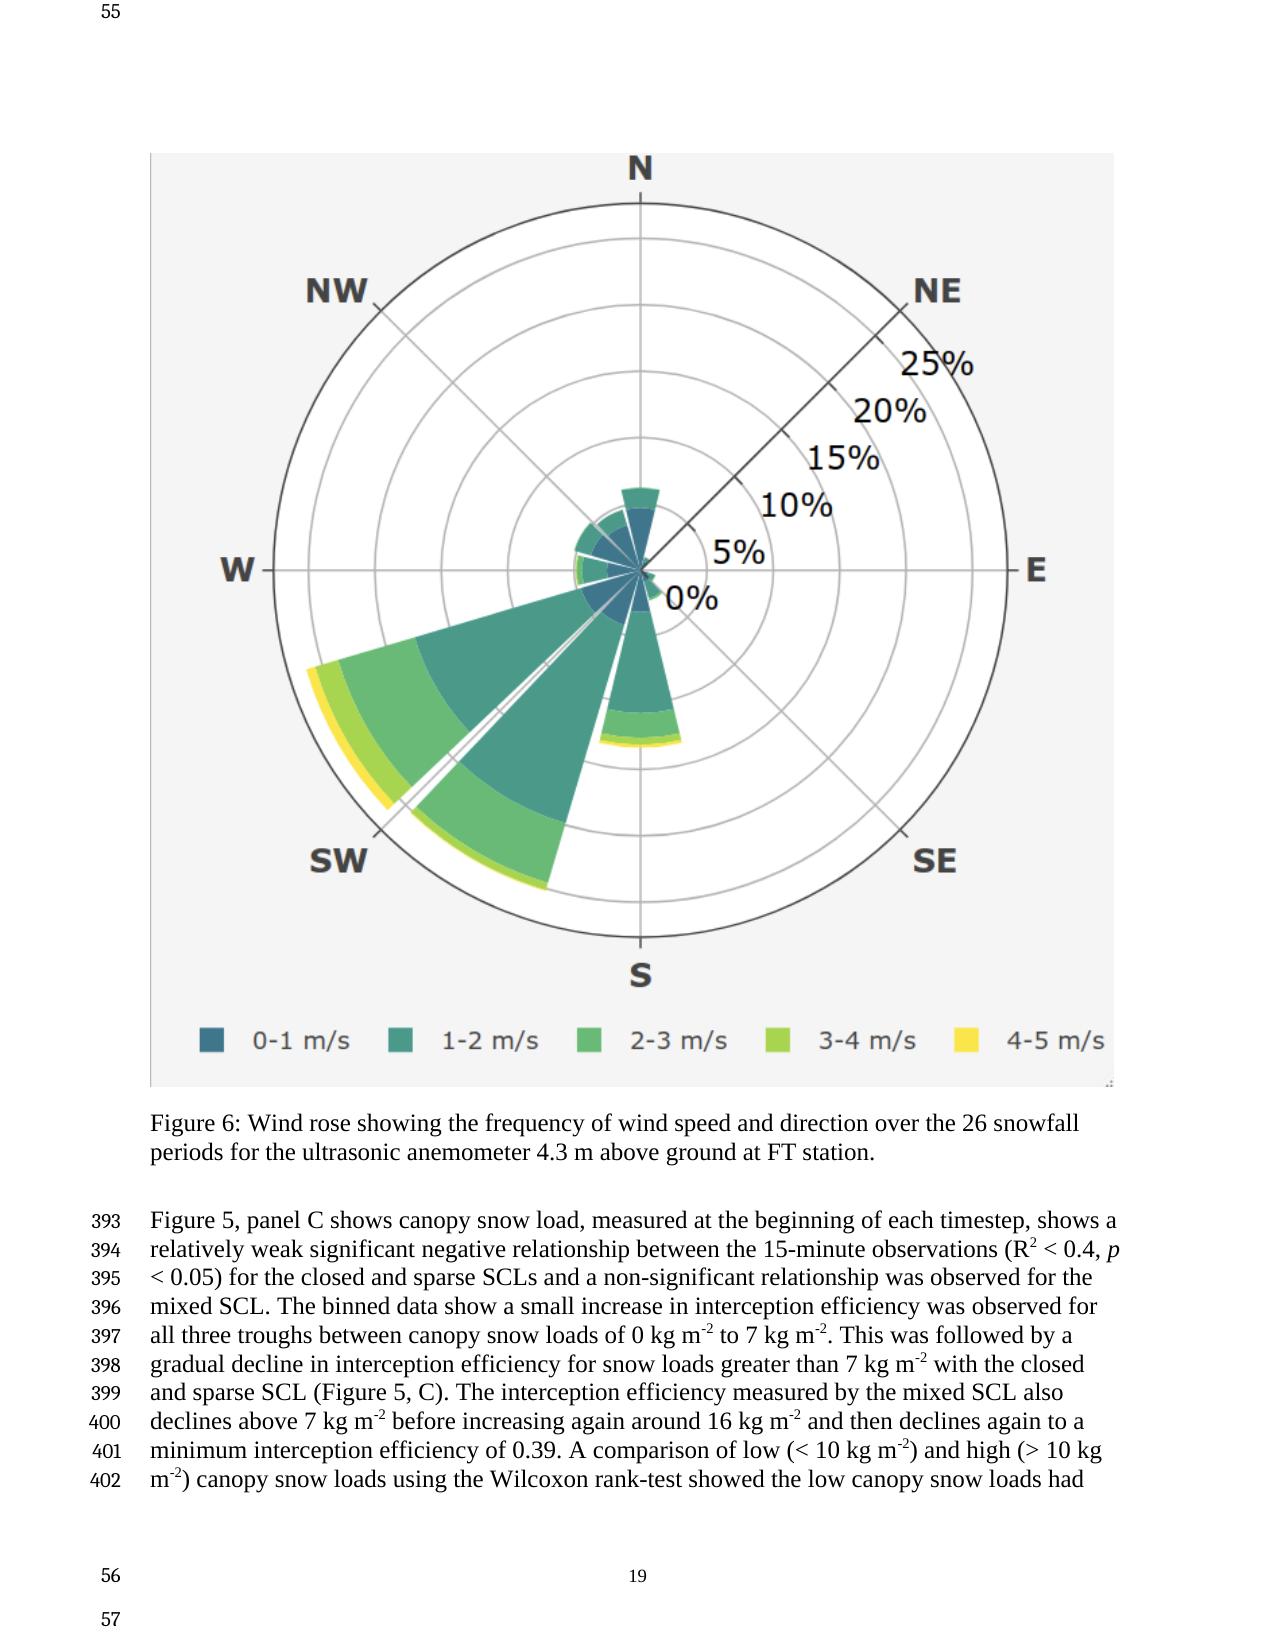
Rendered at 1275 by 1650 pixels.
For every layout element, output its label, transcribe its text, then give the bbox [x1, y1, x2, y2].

picture [150, 153, 1114, 1087]
table_header Figure 6: Wind rose showing the frequency of wind speed and direction over the 26 snowfall periods for the ultrasonic anemometer 4.3 m above ground at FT station. [139, 150, 1114, 1186]
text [150, 1205, 1125, 1492]
